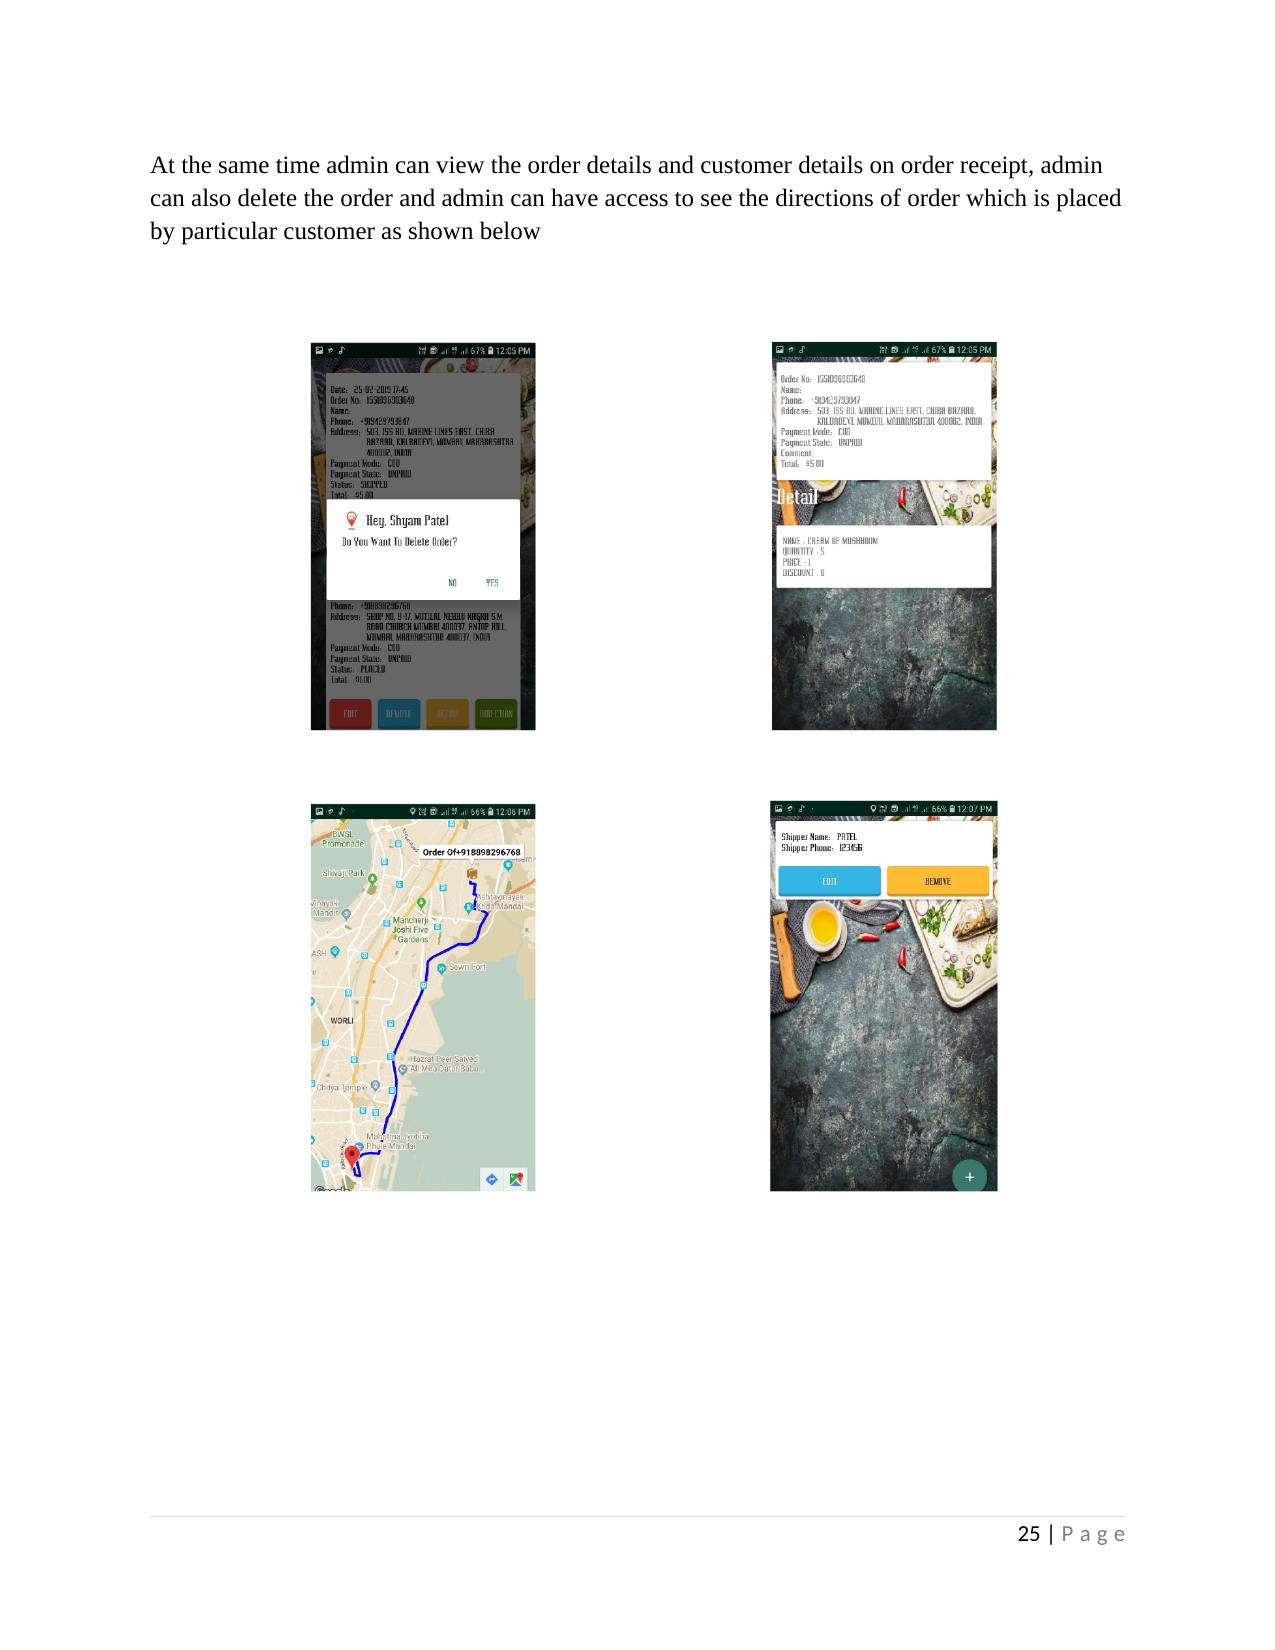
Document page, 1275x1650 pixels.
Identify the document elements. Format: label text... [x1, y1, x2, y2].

text At the same time admin can view the order details and customer details on order receipt, admin can also delete the order and admin can have access to see the directions of order which is placed by particular customer as shown below [150, 150, 1125, 245]
picture [150, 270, 1125, 1245]
